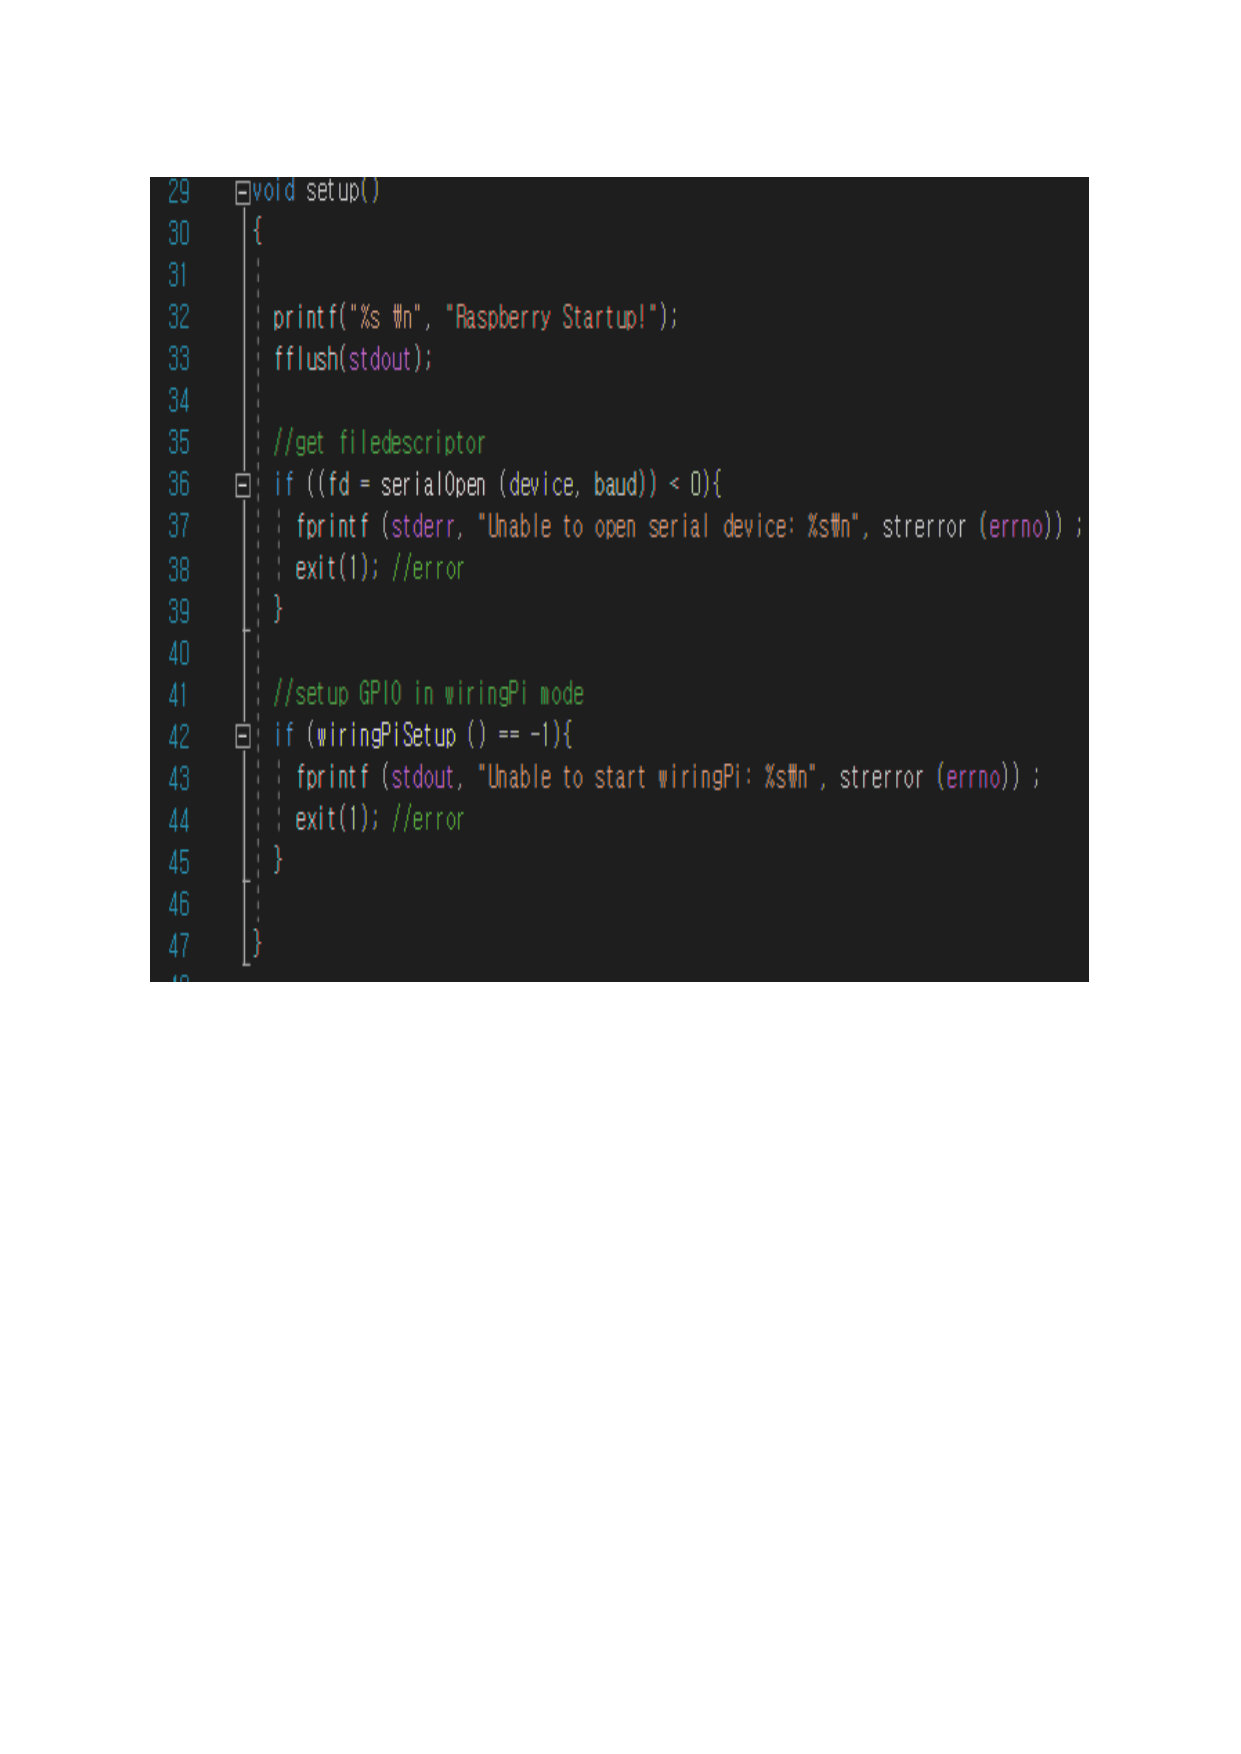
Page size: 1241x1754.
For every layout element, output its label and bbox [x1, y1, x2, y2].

picture [150, 177, 1089, 982]
